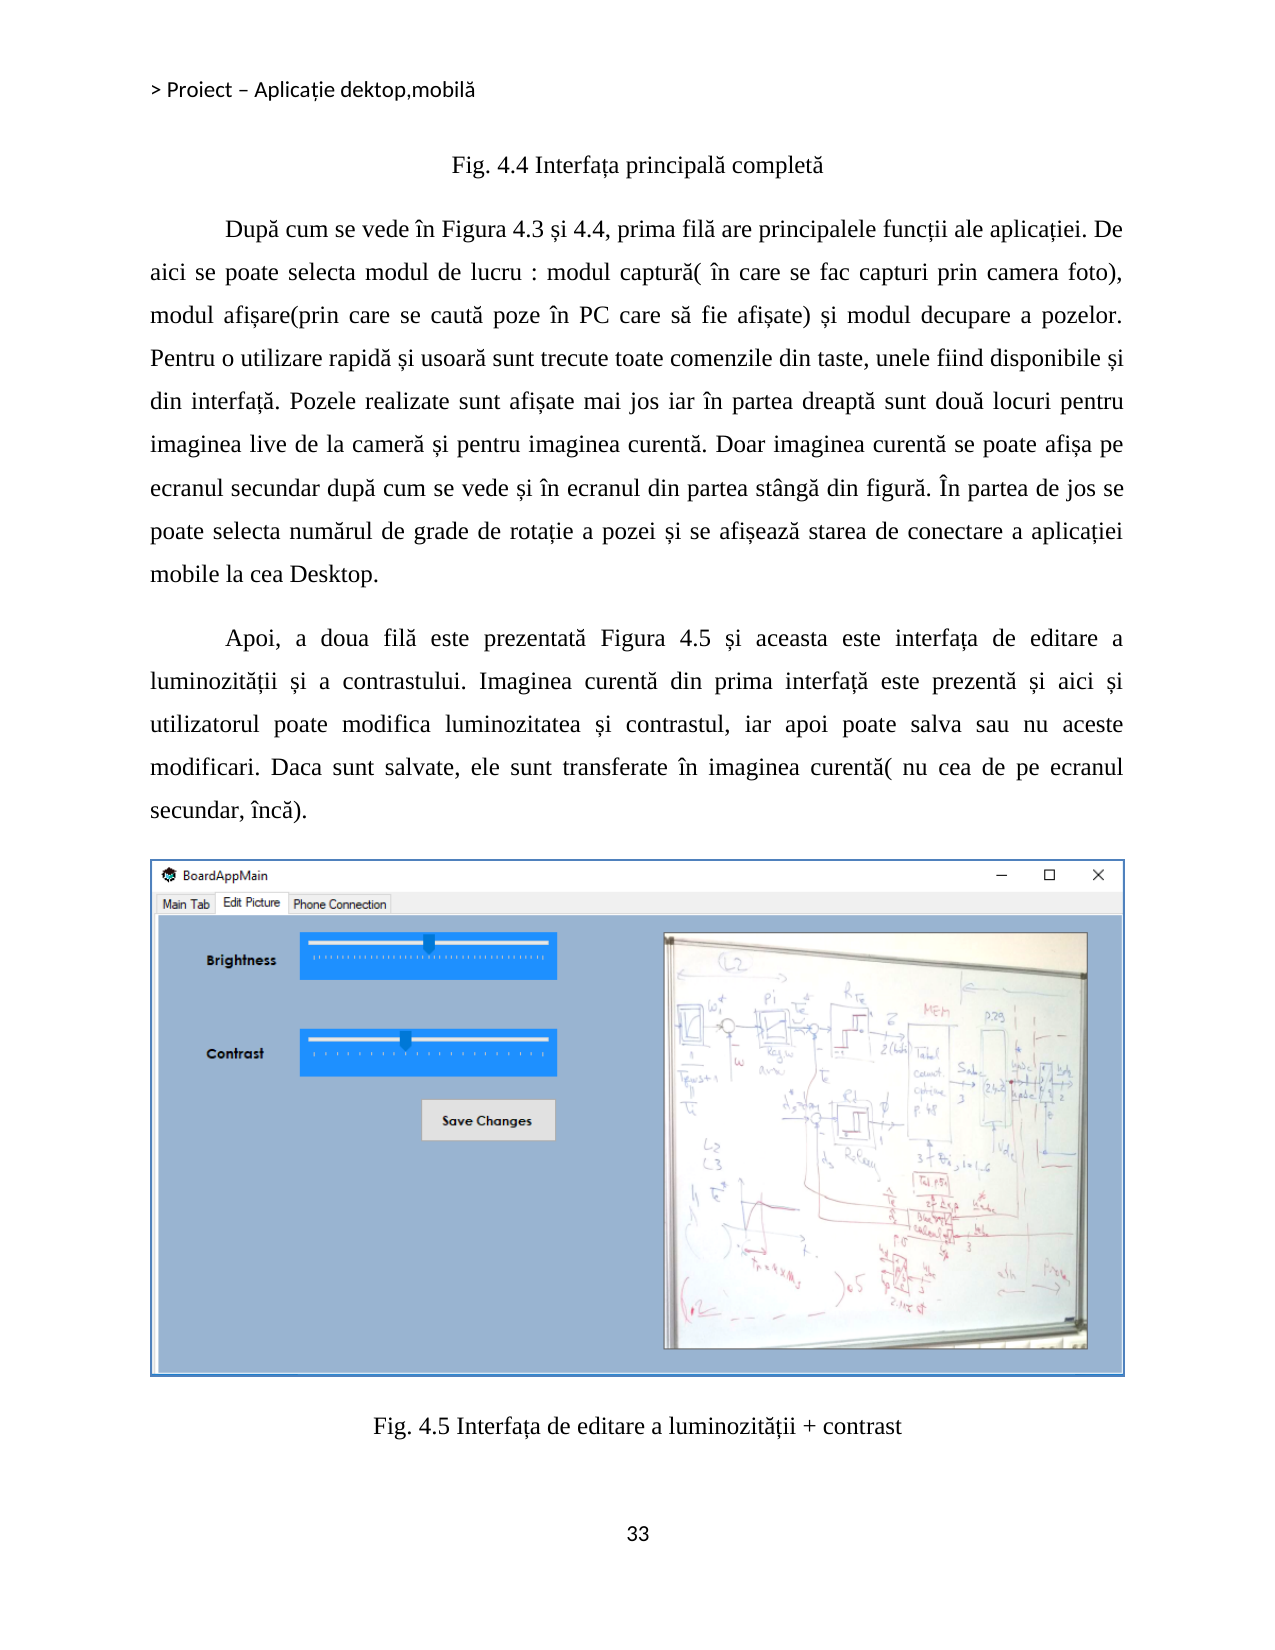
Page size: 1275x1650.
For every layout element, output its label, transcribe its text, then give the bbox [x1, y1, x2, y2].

picture [152, 861, 1123, 1375]
text Apoi, a doua filă este prezentată Figura 4.5 și aceasta este interfața de editare a luminozității și a contrastului. Imaginea curentă din prima interfață este prezentă și aici și utilizatorul poate modifica luminozitatea și contrastul, iar apoi poate salva sau nu aceste modificari. Daca sunt salvate, ele sunt transferate în imaginea curentă( nu cea de pe ecranul secundar, încă). [150, 623, 1125, 824]
text După cum se vede în Figura 4.3 și 4.4, prima filă are principalele funcții ale aplicației. De aici se poate selecta modul de lucru : modul captură( în care se fac capturi prin camera foto), modul afișare(prin care se caută poze în PC care să fie afișate) și modul decupare a pozelor. Pentru o utilizare rapidă și usoară sunt trecute toate comenzile din taste, unele fiind disponibile și din interfață. Pozele realizate sunt afișate mai jos iar în partea dreaptă sunt două locuri pentru imaginea live de la cameră și pentru imaginea curentă. Doar imaginea curentă se poate afișa pe ecranul secundar după cum se vede și în ecranul din partea stângă din figură. În partea de jos se poate selecta numărul de grade de rotație a pozei și se afișează starea de conectare a aplicației mobile la cea Desktop. [150, 214, 1125, 588]
text Fig. 4.4 Interfața principală completă [150, 150, 1125, 179]
text Fig. 4.5 Interfața de editare a luminozității + contrast [150, 1411, 1125, 1440]
